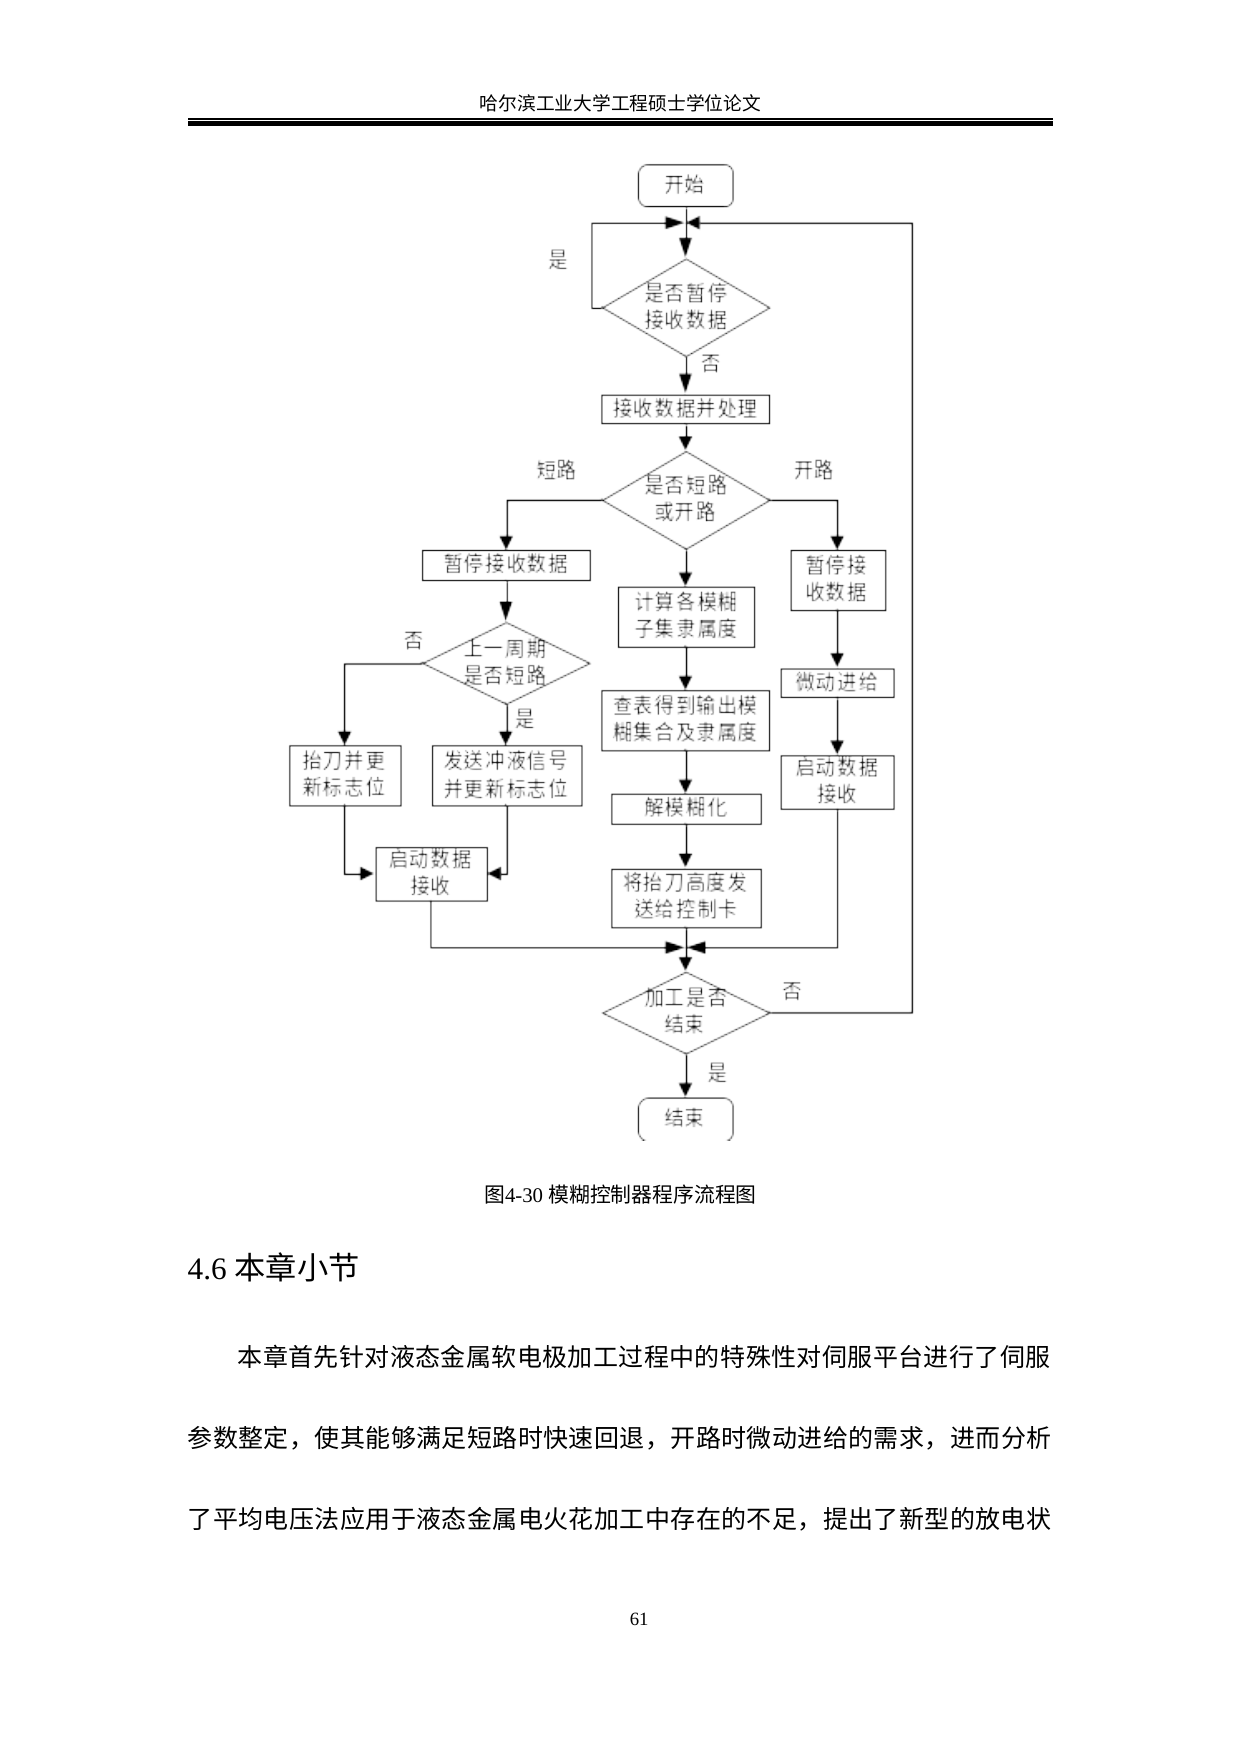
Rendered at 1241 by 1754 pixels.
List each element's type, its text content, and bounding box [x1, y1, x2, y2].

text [187, 1323, 1053, 1551]
subtitle 本章小节 [187, 1233, 1053, 1298]
